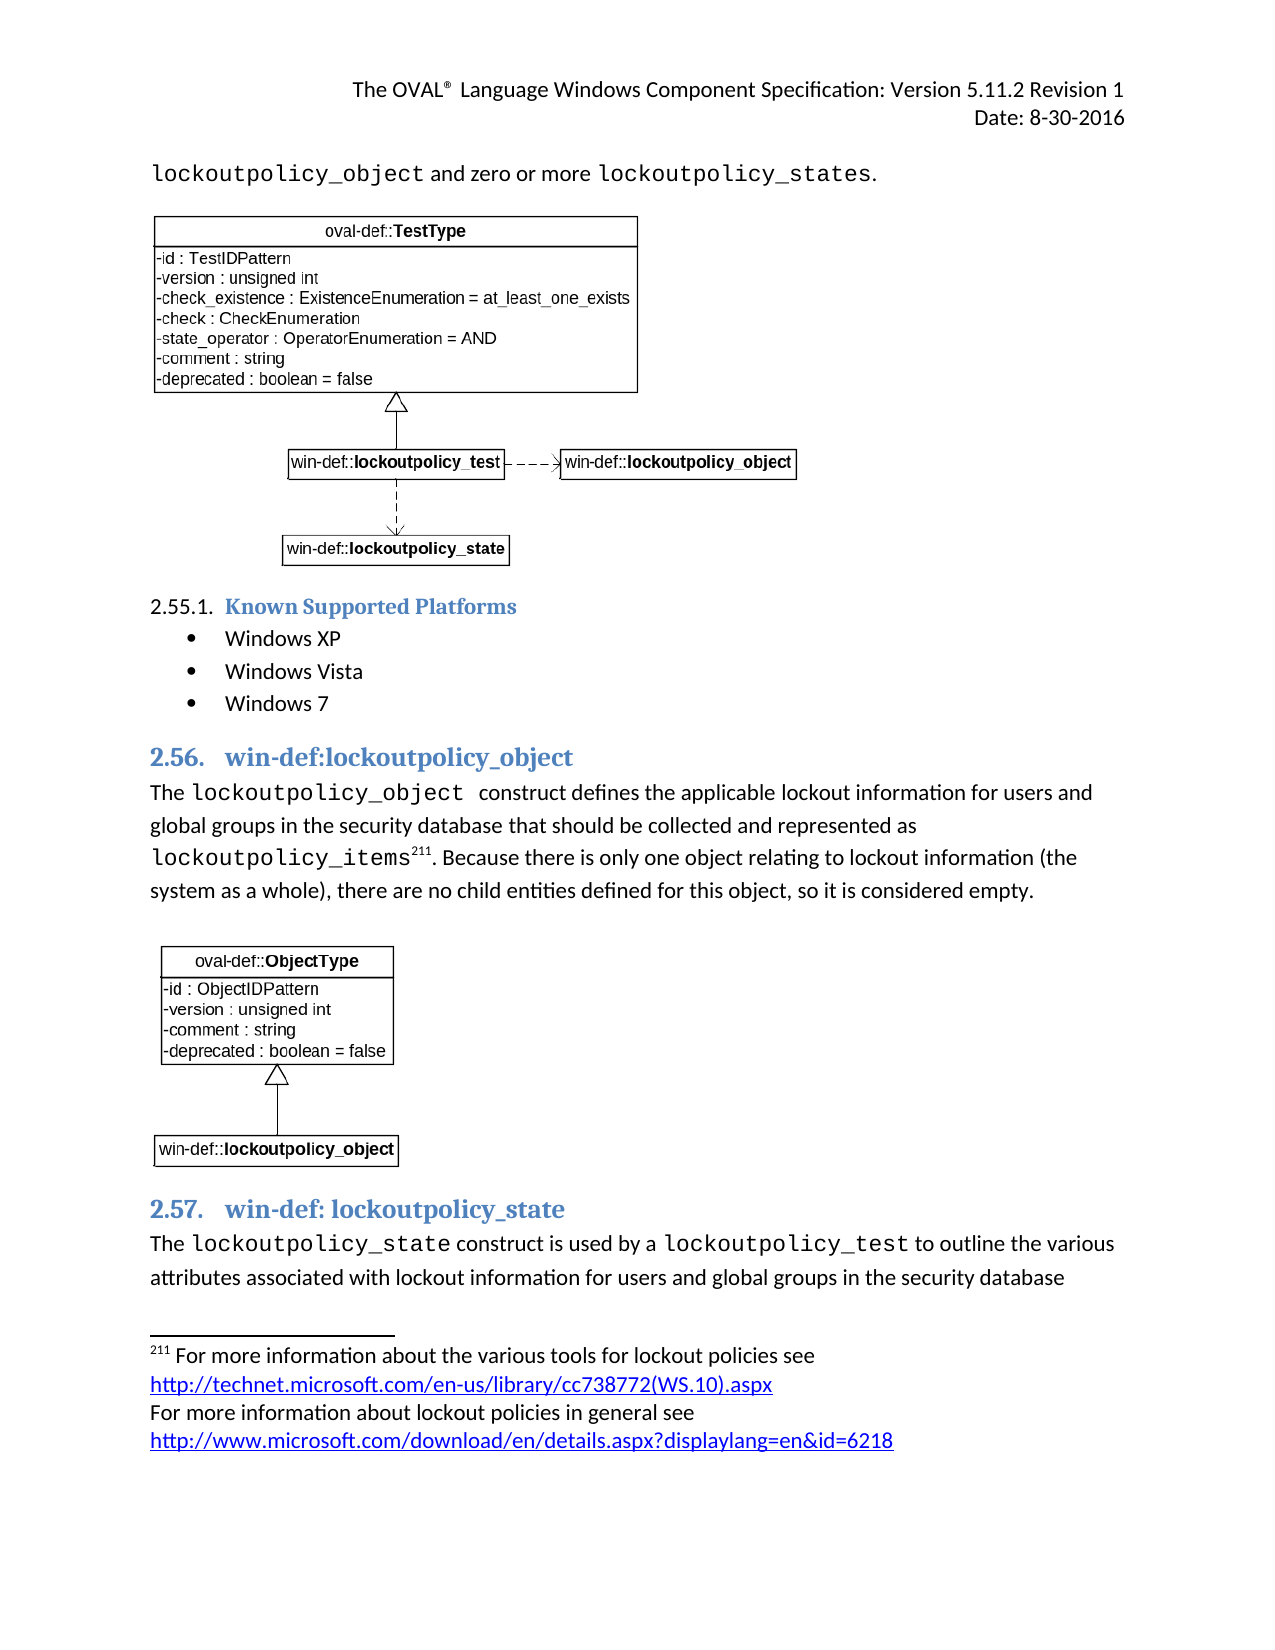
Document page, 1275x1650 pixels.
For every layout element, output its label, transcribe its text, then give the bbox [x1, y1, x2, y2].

subtitle Known Supported Platforms [150, 592, 1125, 620]
text The lockoutpolicy_object construct defines the applicable lockout information for users and global groups in the security database that should be collected and represented as lockoutpolicy_items. Because there is only one object relating to lockout information (the system as a whole), there are no child entities defined for this object, so it is considered empty. [150, 778, 1125, 904]
text The lockoutpolicy_test is used to make assertions about with lockout information for users and global groups in the security database. The lockoutpolicy_test MUST reference one lockoutpolicy_object and zero or more lockoutpolicy_states. [150, 159, 1125, 567]
subtitle win-def: lockoutpolicy_state [150, 1194, 1125, 1225]
subtitle win-def:lockoutpolicy_object [150, 742, 1125, 773]
list Windows Vista [187, 657, 1125, 685]
list Windows 7 [187, 689, 1125, 717]
list Windows XP [187, 624, 1125, 653]
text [150, 1229, 1125, 1291]
